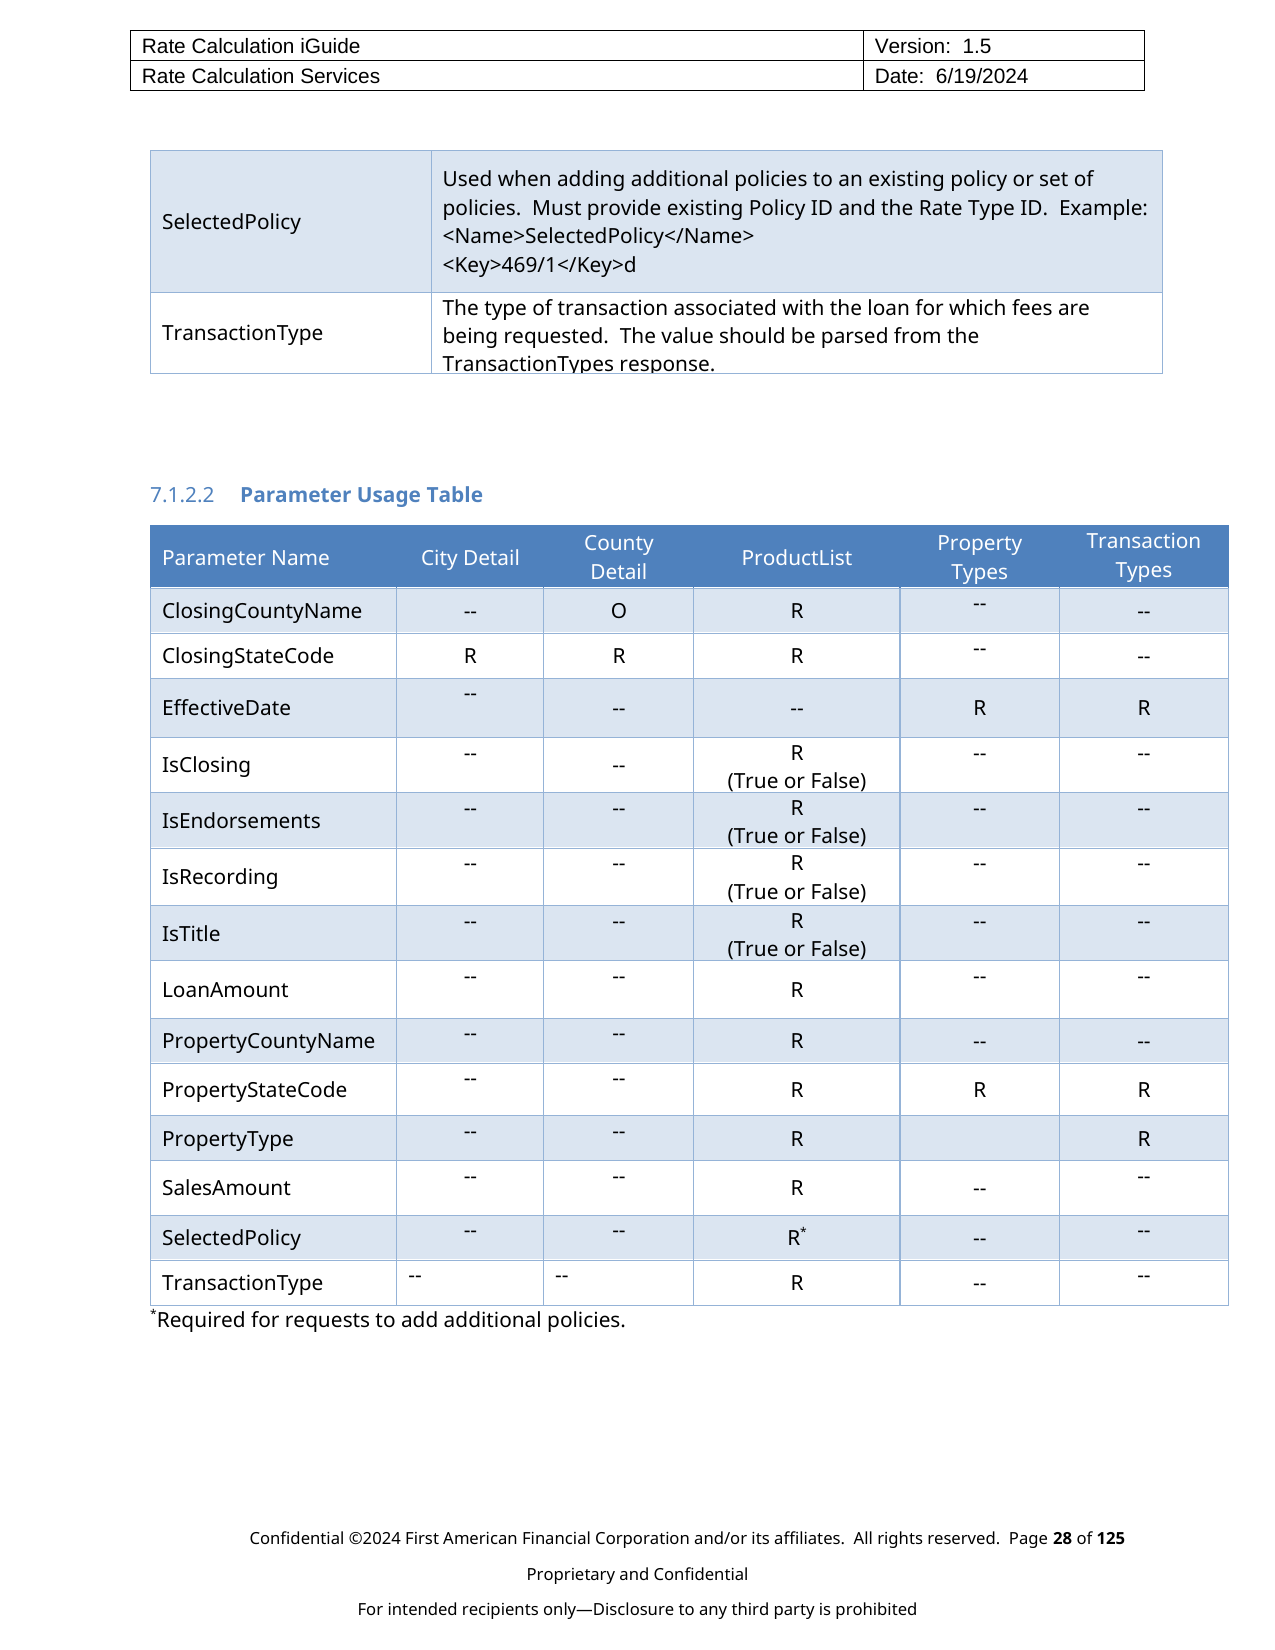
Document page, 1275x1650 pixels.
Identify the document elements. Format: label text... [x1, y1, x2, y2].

table_cell -- [544, 679, 693, 737]
table_cell -- [1060, 738, 1228, 792]
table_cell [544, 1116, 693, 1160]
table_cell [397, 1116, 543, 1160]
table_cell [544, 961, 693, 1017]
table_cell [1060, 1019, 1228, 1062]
table_cell -- [1060, 634, 1228, 677]
table_header Transaction Types [1060, 526, 1228, 587]
table_header Property Types [901, 526, 1059, 587]
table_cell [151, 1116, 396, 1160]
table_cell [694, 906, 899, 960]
table_cell The type of transaction associated with the loan for which fees are being requested. The value should be parsed from the TransactionTypes response. [432, 293, 1162, 372]
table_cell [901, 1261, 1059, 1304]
table_cell -- [901, 793, 1059, 847]
table_cell -- [901, 738, 1059, 792]
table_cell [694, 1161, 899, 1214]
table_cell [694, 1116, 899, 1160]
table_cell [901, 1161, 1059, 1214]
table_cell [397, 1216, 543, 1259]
table_cell ClosingStateCode [151, 634, 396, 677]
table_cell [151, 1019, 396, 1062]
table_cell IsEndorsements [151, 793, 396, 847]
table_cell -- [397, 793, 543, 847]
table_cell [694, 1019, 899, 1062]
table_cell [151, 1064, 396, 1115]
table_cell R [1060, 679, 1228, 737]
table_cell R [544, 634, 693, 677]
table_cell -- [1060, 793, 1228, 847]
table_cell ClosingCountyName [151, 589, 396, 632]
table_cell EffectiveDate [151, 679, 396, 737]
table_cell R [694, 634, 899, 677]
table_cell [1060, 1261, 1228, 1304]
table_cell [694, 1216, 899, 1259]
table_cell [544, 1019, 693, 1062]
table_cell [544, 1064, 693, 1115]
table_cell -- [901, 634, 1059, 677]
text *Required for requests to add additional policies. [150, 1306, 1125, 1334]
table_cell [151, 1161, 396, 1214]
table_cell R [397, 634, 543, 677]
table_cell -- [397, 679, 543, 737]
table_cell IsRecording [151, 849, 396, 905]
table_cell -- [397, 738, 543, 792]
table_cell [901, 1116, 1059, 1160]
table_header ProductList [694, 526, 899, 587]
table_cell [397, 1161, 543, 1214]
table_cell R (True or False) [694, 849, 899, 905]
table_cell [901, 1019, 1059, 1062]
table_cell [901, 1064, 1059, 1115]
table_cell R (True or False) [694, 793, 899, 847]
table_cell R [901, 679, 1059, 737]
table_cell -- [1060, 589, 1228, 632]
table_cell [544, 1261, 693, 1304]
table_header County Detail [544, 526, 693, 587]
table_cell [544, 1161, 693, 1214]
table_cell -- [901, 849, 1059, 905]
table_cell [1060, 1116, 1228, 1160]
table_cell -- [544, 738, 693, 792]
table_cell -- [397, 849, 543, 905]
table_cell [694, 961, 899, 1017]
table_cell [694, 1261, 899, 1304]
table_header Parameter Name [151, 526, 396, 587]
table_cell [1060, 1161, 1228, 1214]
table_cell TransactionType [151, 293, 431, 372]
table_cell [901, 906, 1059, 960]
table_cell -- [397, 589, 543, 632]
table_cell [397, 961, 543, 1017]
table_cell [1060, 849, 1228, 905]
table_header City Detail [397, 526, 543, 587]
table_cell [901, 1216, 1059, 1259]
table_cell Used when adding additional policies to an existing policy or set of policies. Must provide existing Policy ID and the Rate Type ID. Example: <Name>SelectedPolicy</Name> <Key>469/1</Key>d [432, 151, 1162, 292]
table_cell SelectedPolicy [151, 151, 431, 292]
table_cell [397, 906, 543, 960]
table_cell R (True or False) [694, 738, 899, 792]
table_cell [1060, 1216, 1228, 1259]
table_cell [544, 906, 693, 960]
table_cell -- [544, 793, 693, 847]
table_cell O [544, 589, 693, 632]
table_cell -- [901, 589, 1059, 632]
table_cell -- [694, 679, 899, 737]
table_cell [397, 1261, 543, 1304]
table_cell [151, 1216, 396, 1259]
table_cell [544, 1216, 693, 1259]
subtitle Parameter Usage Table [150, 480, 1125, 509]
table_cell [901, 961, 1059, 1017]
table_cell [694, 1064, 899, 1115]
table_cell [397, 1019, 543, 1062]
table_cell -- [544, 849, 693, 905]
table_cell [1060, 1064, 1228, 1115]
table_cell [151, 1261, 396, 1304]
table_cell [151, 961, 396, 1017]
table_cell R [694, 589, 899, 632]
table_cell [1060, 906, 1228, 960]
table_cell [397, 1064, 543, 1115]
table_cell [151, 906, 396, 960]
table_cell IsClosing [151, 738, 396, 792]
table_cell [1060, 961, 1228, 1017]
